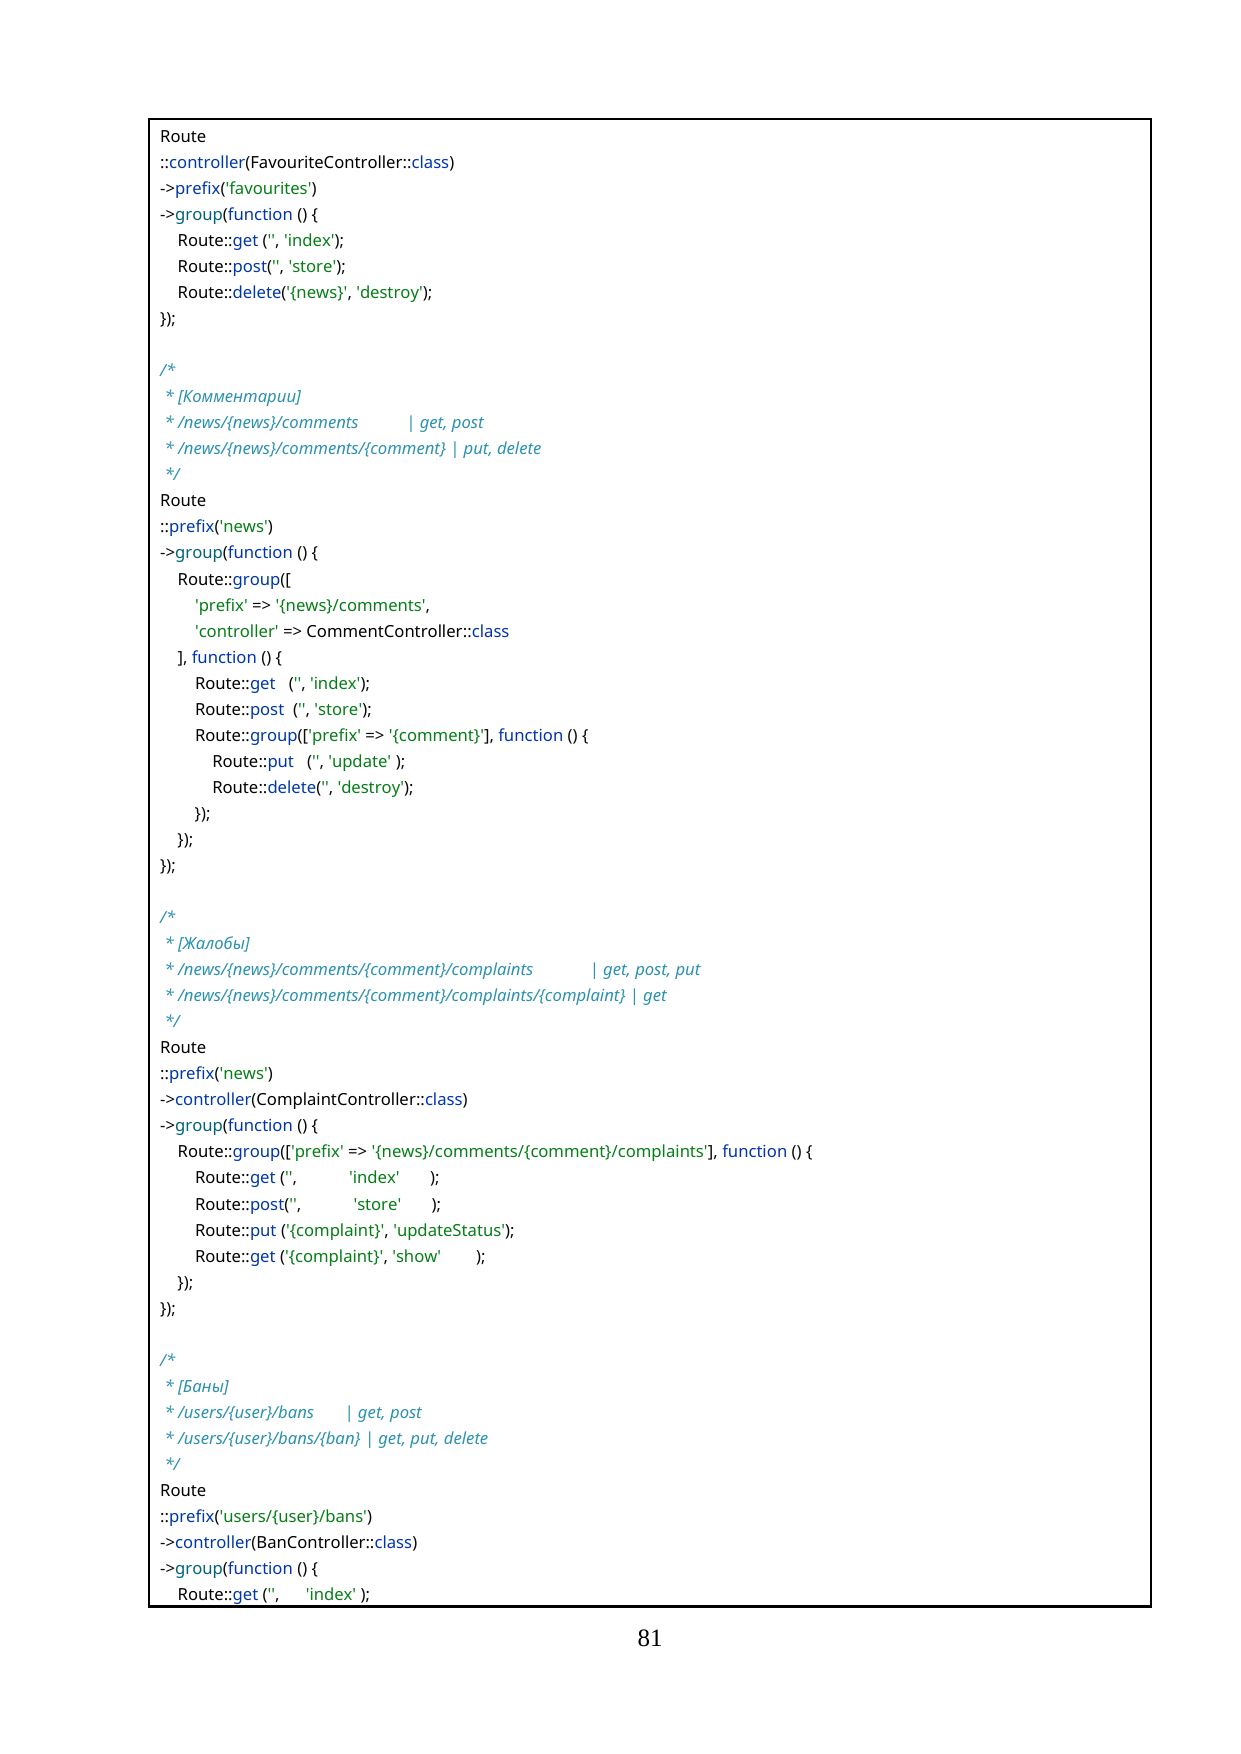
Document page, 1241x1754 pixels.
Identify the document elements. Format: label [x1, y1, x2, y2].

table_header [150, 120, 1150, 1605]
